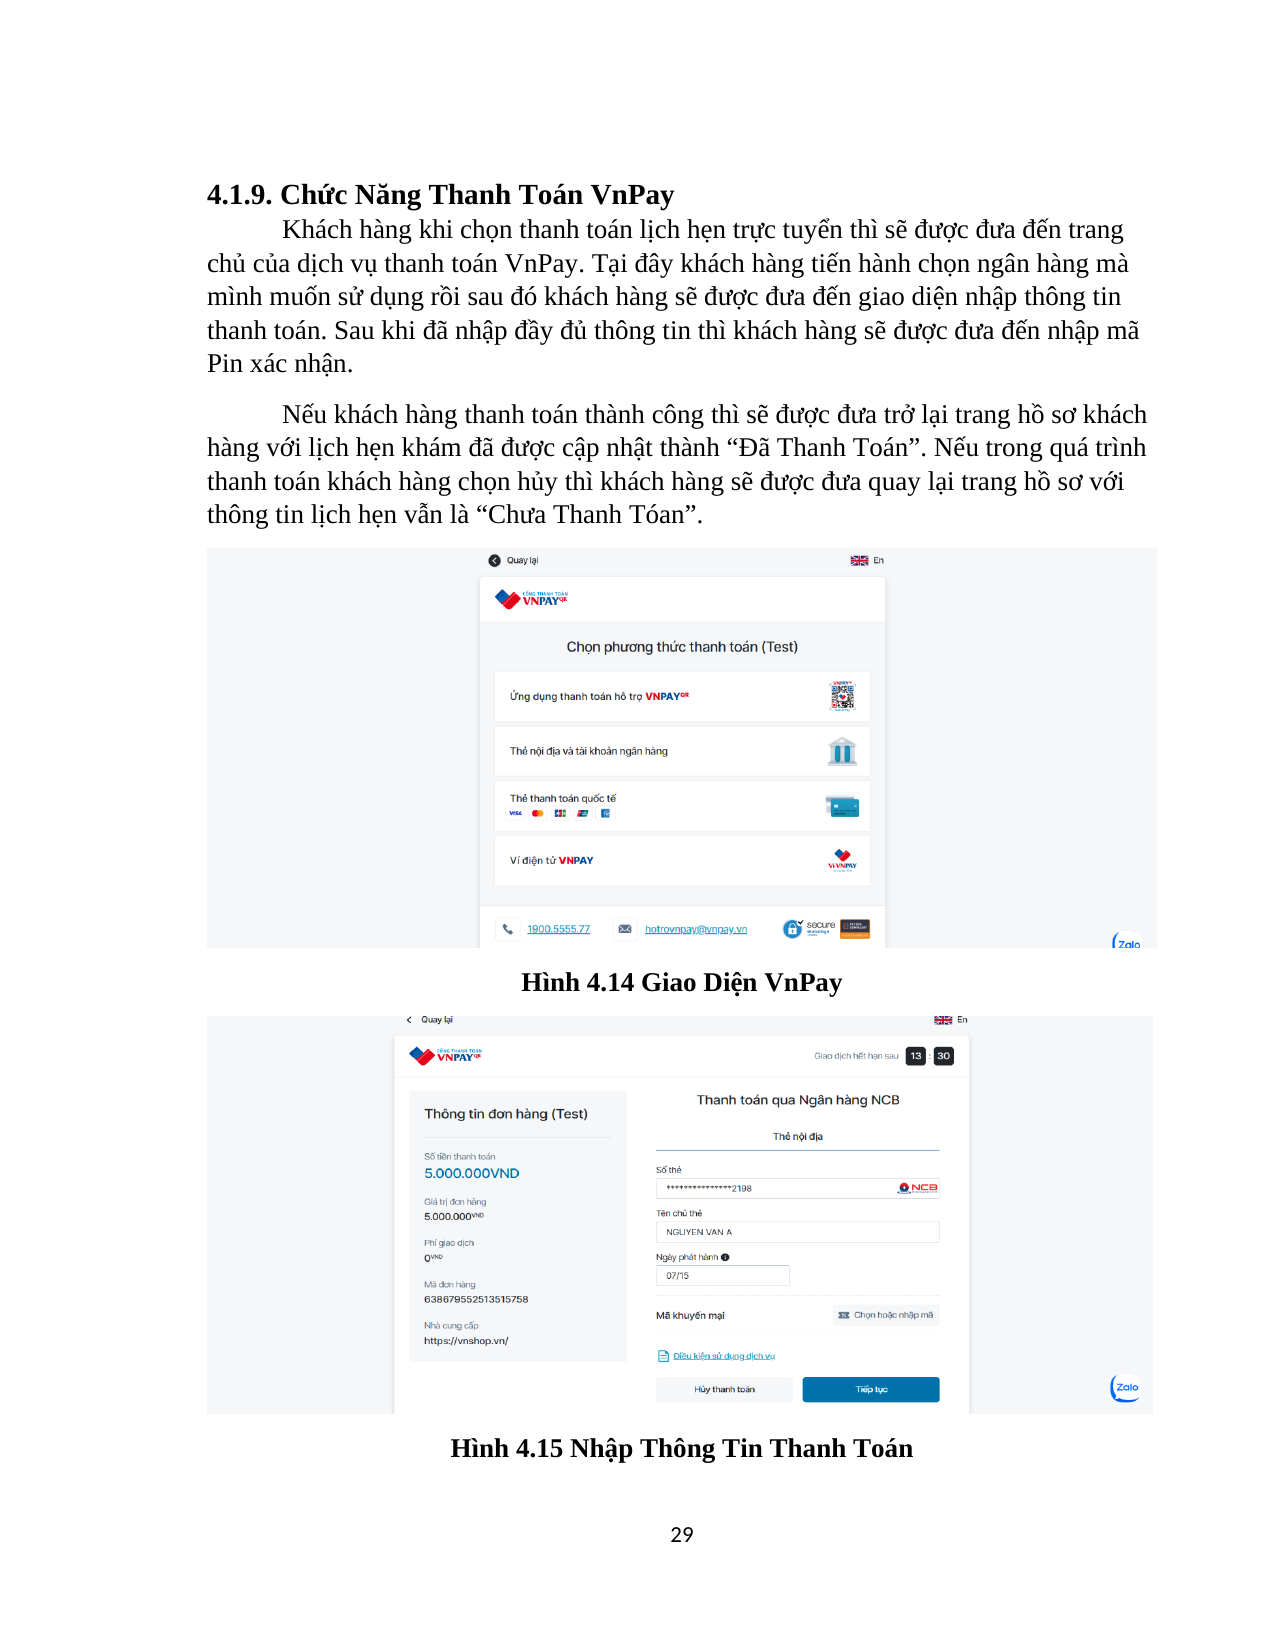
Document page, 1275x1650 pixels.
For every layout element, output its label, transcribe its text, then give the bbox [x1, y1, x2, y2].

subtitle 4.1.9. Chức Năng Thanh Toán VnPay [207, 177, 1157, 211]
text Hình 4.15 Nhập Thông Tin Thanh Toán [207, 1433, 1157, 1464]
picture [206, 548, 1157, 948]
picture [206, 1016, 1153, 1414]
text Hình 4.14 Giao Diện VnPay [207, 966, 1157, 997]
text Khách hàng khi chọn thanh toán lịch hẹn trực tuyển thì sẽ được đưa đến trang chủ của dịch vụ thanh toán VnPay. Tại đây khách hàng tiến hành chọn ngân hàng mà mình muốn sử dụng rồi sau đó khách hàng sẽ được đưa đến giao diện nhập thông tin thanh toán. Sau khi đã nhập đầy đủ thông tin thì khách hàng sẽ được đưa đến nhập mã Pin xác nhận. [207, 213, 1157, 379]
text Nếu khách hàng thanh toán thành công thì sẽ được đưa trở lại trang hồ sơ khách hàng với lịch hẹn khám đã được cập nhật thành “Đã Thanh Toán”. Nếu trong quá trình thanh toán khách hàng chọn hủy thì khách hàng sẽ được đưa quay lại trang hồ sơ với thông tin lịch hẹn vẫn là “Chưa Thanh Tóan”. [207, 398, 1157, 529]
